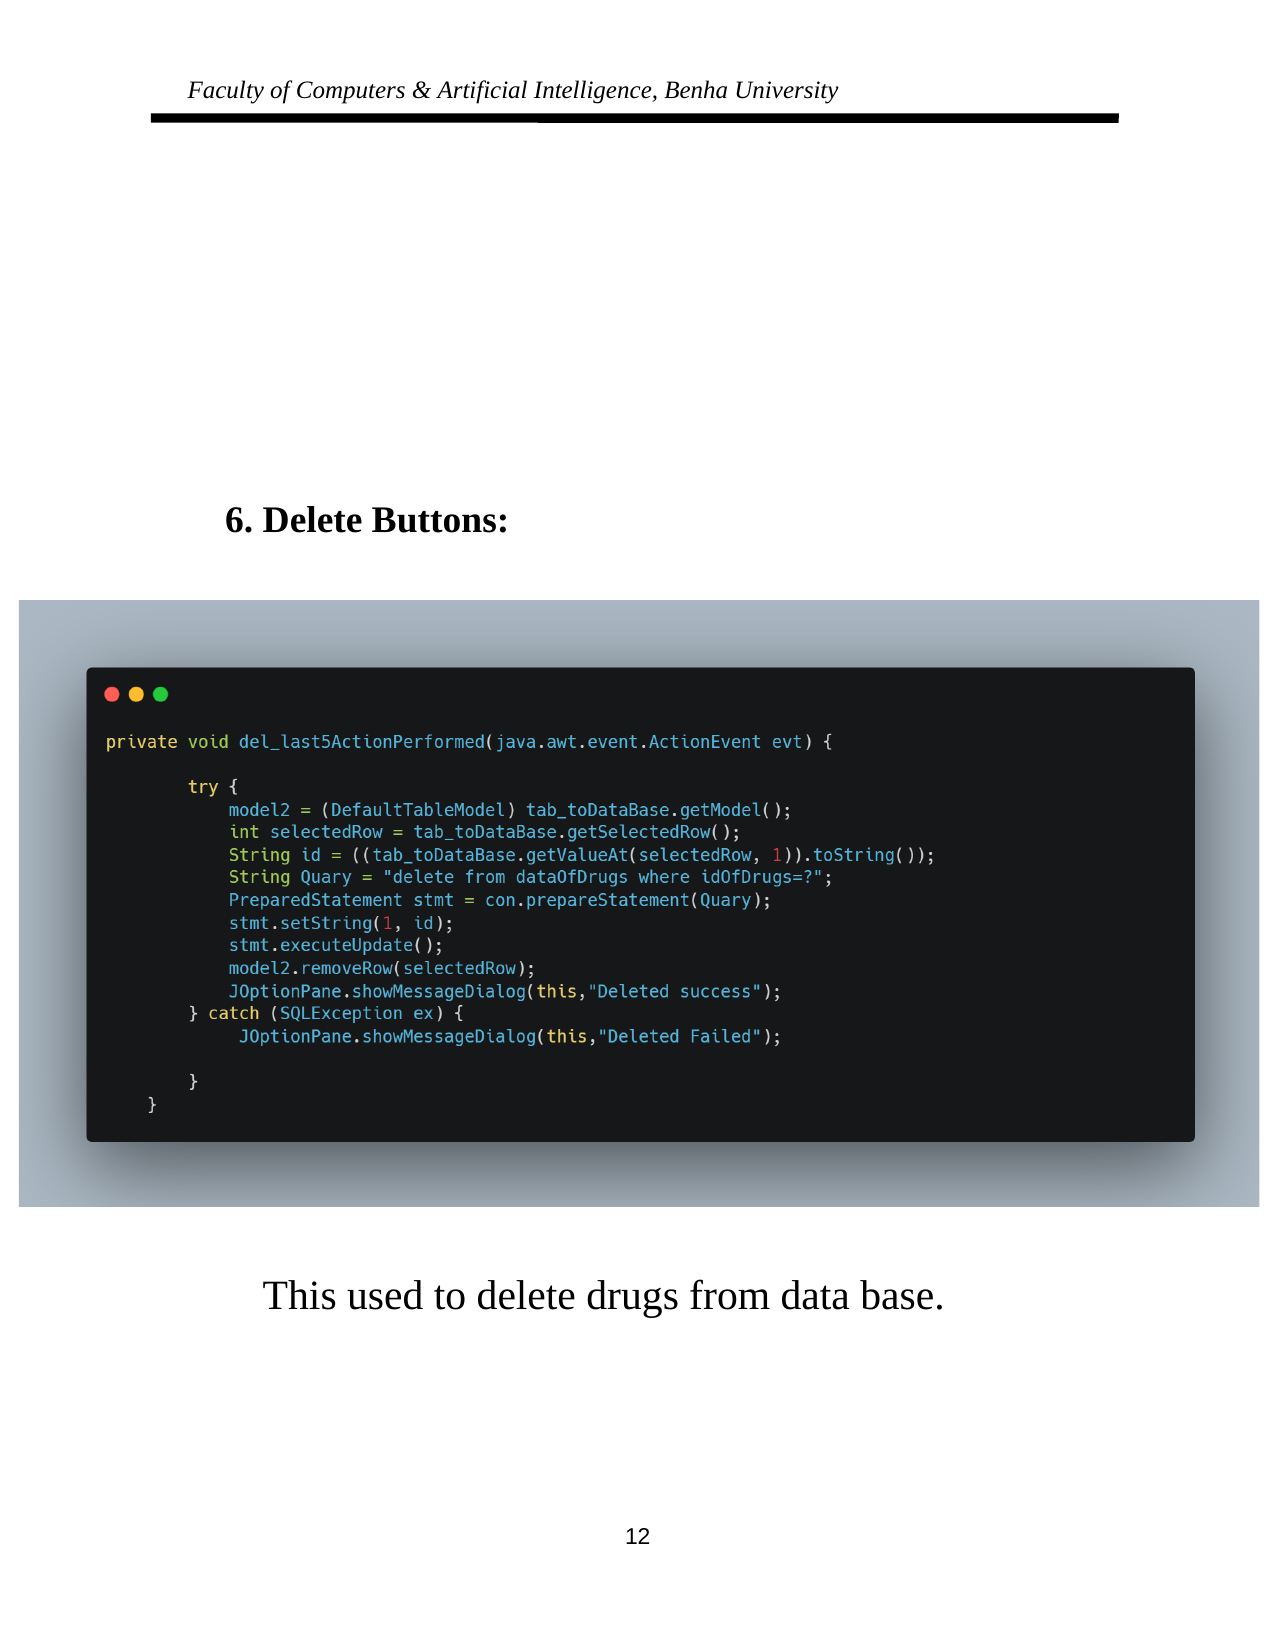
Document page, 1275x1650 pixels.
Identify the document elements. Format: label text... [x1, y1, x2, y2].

picture [18, 600, 1258, 1207]
subtitle Delete Buttons: [225, 497, 1087, 540]
list This used to delete drugs from data base. [262, 1270, 1087, 1318]
